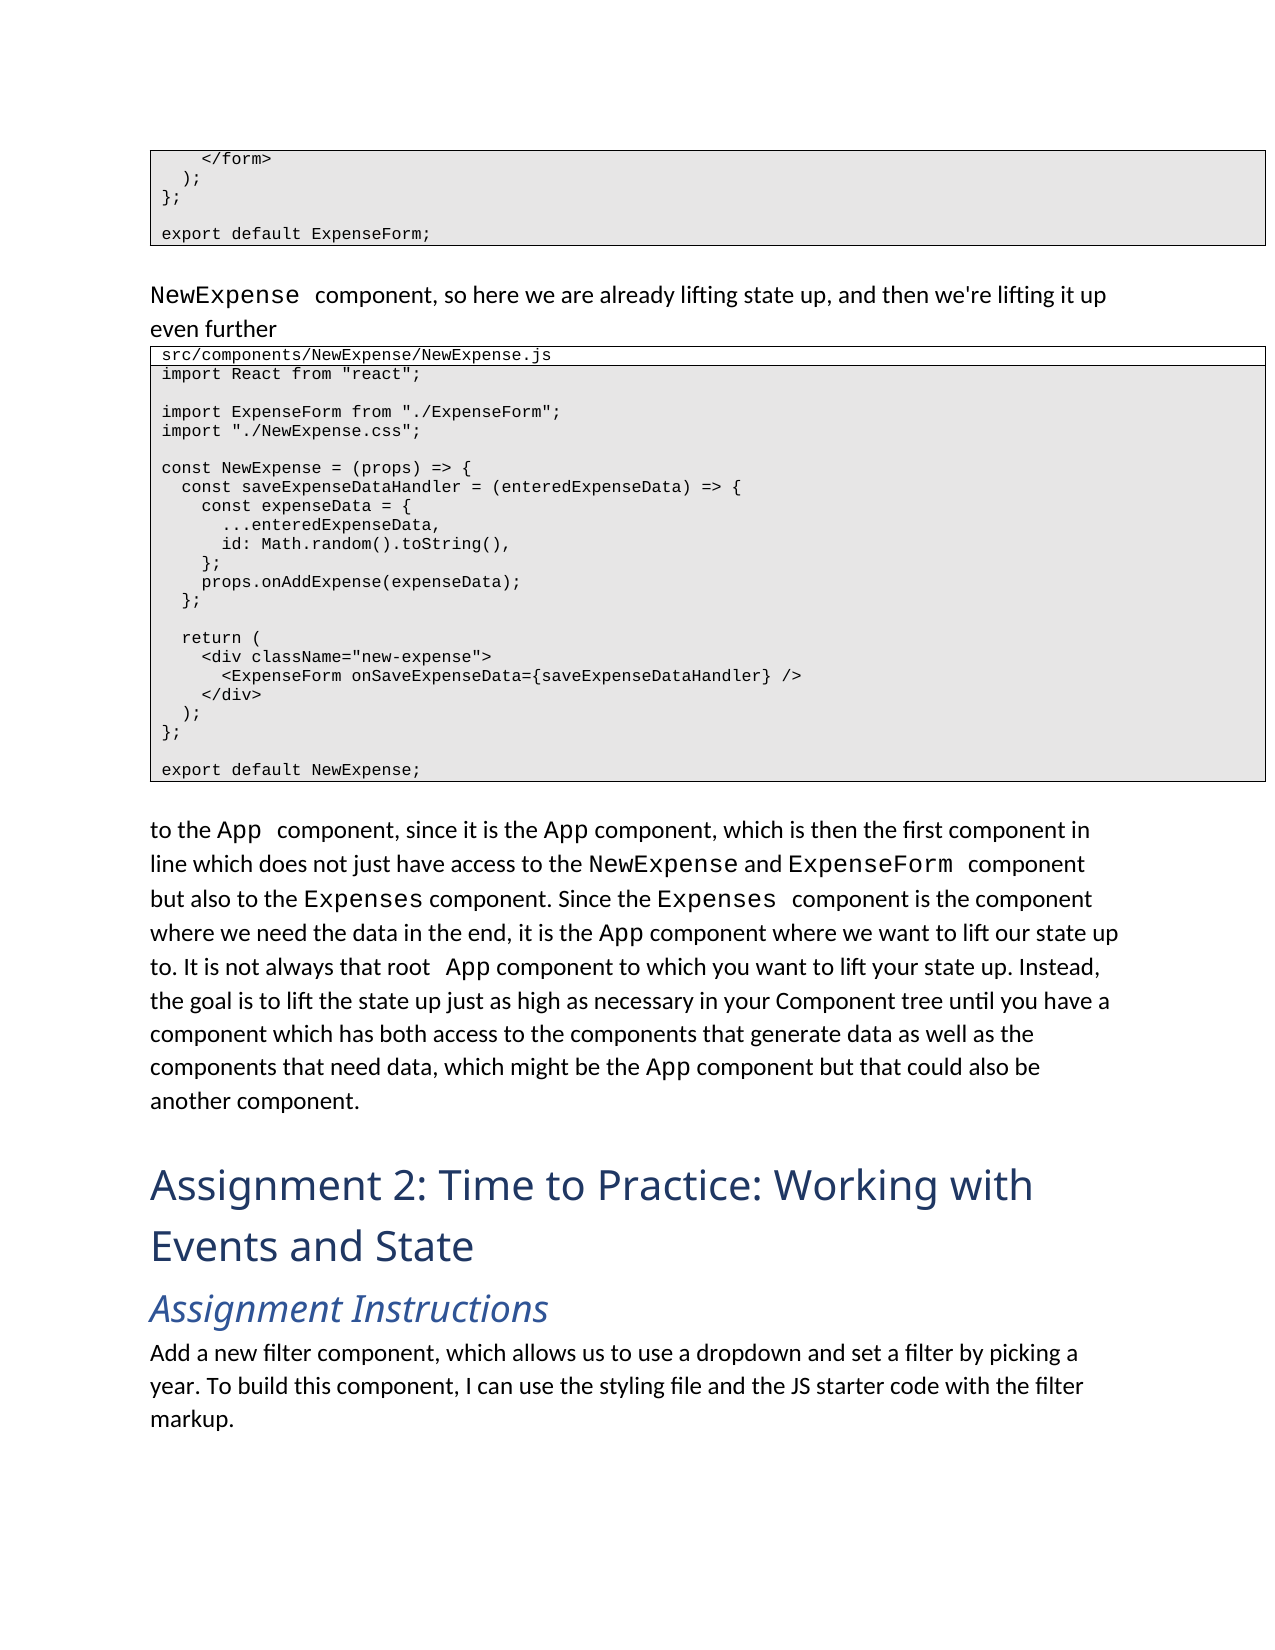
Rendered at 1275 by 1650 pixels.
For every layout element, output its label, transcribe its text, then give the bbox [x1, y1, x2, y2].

subtitle Assignment Instructions [150, 1282, 1125, 1333]
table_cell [151, 151, 1265, 245]
text Add a new filter component, which allows us to use a dropdown and set a filter by picking a year. To build this component, I can use the styling file and the JS starter code with the filter markup. [150, 1337, 1125, 1433]
text NewExpense component, so here we are already lifting state up, and then we're lifting it up even further [150, 279, 1125, 343]
subtitle Assignment 2: Time to Practice: Working with Events and State [150, 1155, 1125, 1273]
table_cell import React from "react"; import ExpenseForm from "./ExpenseForm"; import "./NewExpense.css"; const NewExpense = (props) => { const saveExpenseDataHandler = (enteredExpenseData) => { const expenseData = { ...enteredExpenseData, id: Math.random().toString(), }; props.onAddExpense(expenseData); }; return ( <div className="new-expense"> <ExpenseForm onSaveExpenseData={saveExpenseDataHandler} /> </div> ); }; export default NewExpense; [151, 366, 1265, 781]
text to the App component, since it is the App component, which is then the first component in line which does not just have access to the NewExpense and ExpenseForm component but also to the Expenses component. Since the Expenses component is the component where we need the data in the end, it is the App component where we want to lift our state up to. It is not always that root App component to which you want to lift your state up. Instead, the goal is to lift the state up just as high as necessary in your Component tree until you have a component which has both access to the components that generate data as well as the components that need data, which might be the App component but that could also be another component. [150, 814, 1125, 1116]
table_header src/components/NewExpense/NewExpense.js [151, 347, 1265, 365]
